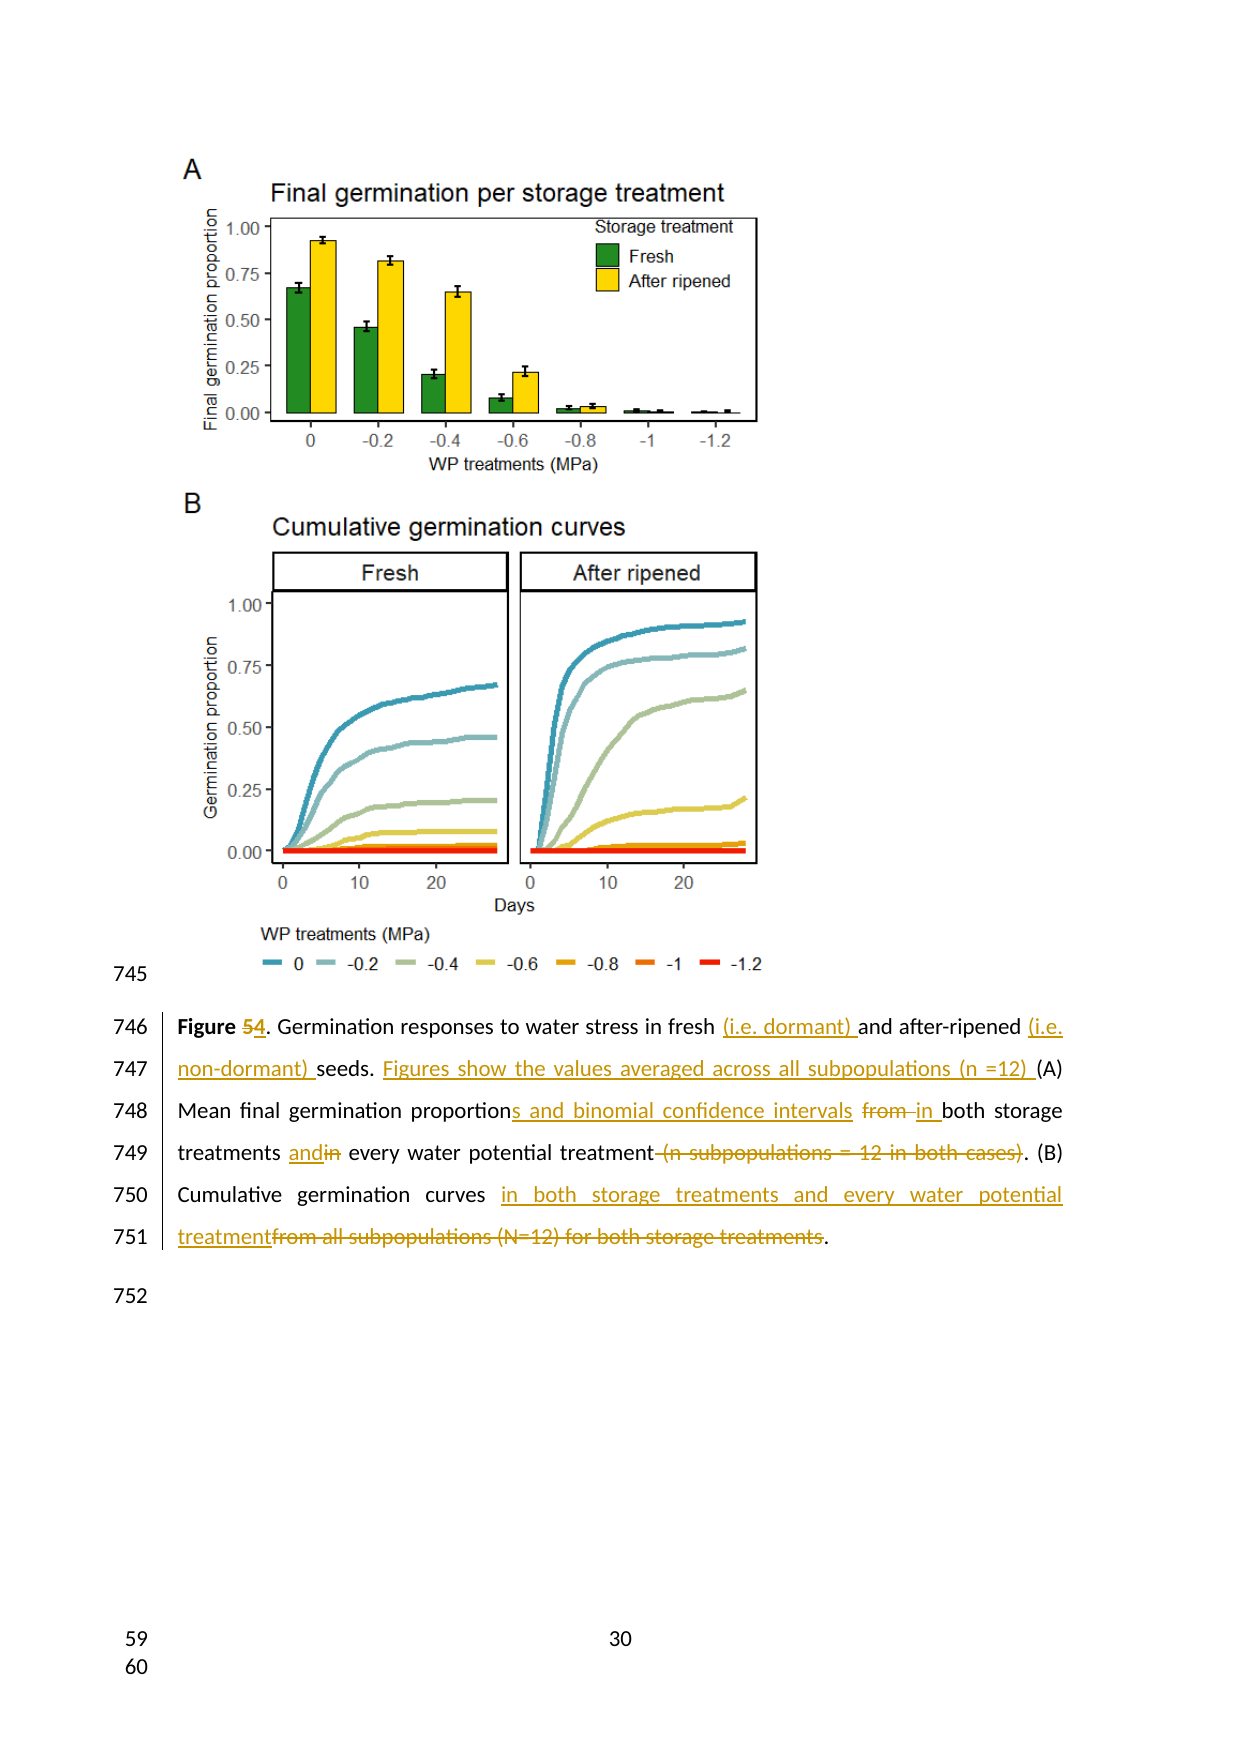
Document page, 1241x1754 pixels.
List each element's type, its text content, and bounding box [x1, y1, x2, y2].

text Figure . Germination responses to water stress in fresh and after-ripened seeds. (A) Mean final germination proportion both storage treatments every water potential treatment. (B) Cumulative germination curves . [177, 1012, 1063, 1250]
picture [177, 147, 764, 982]
